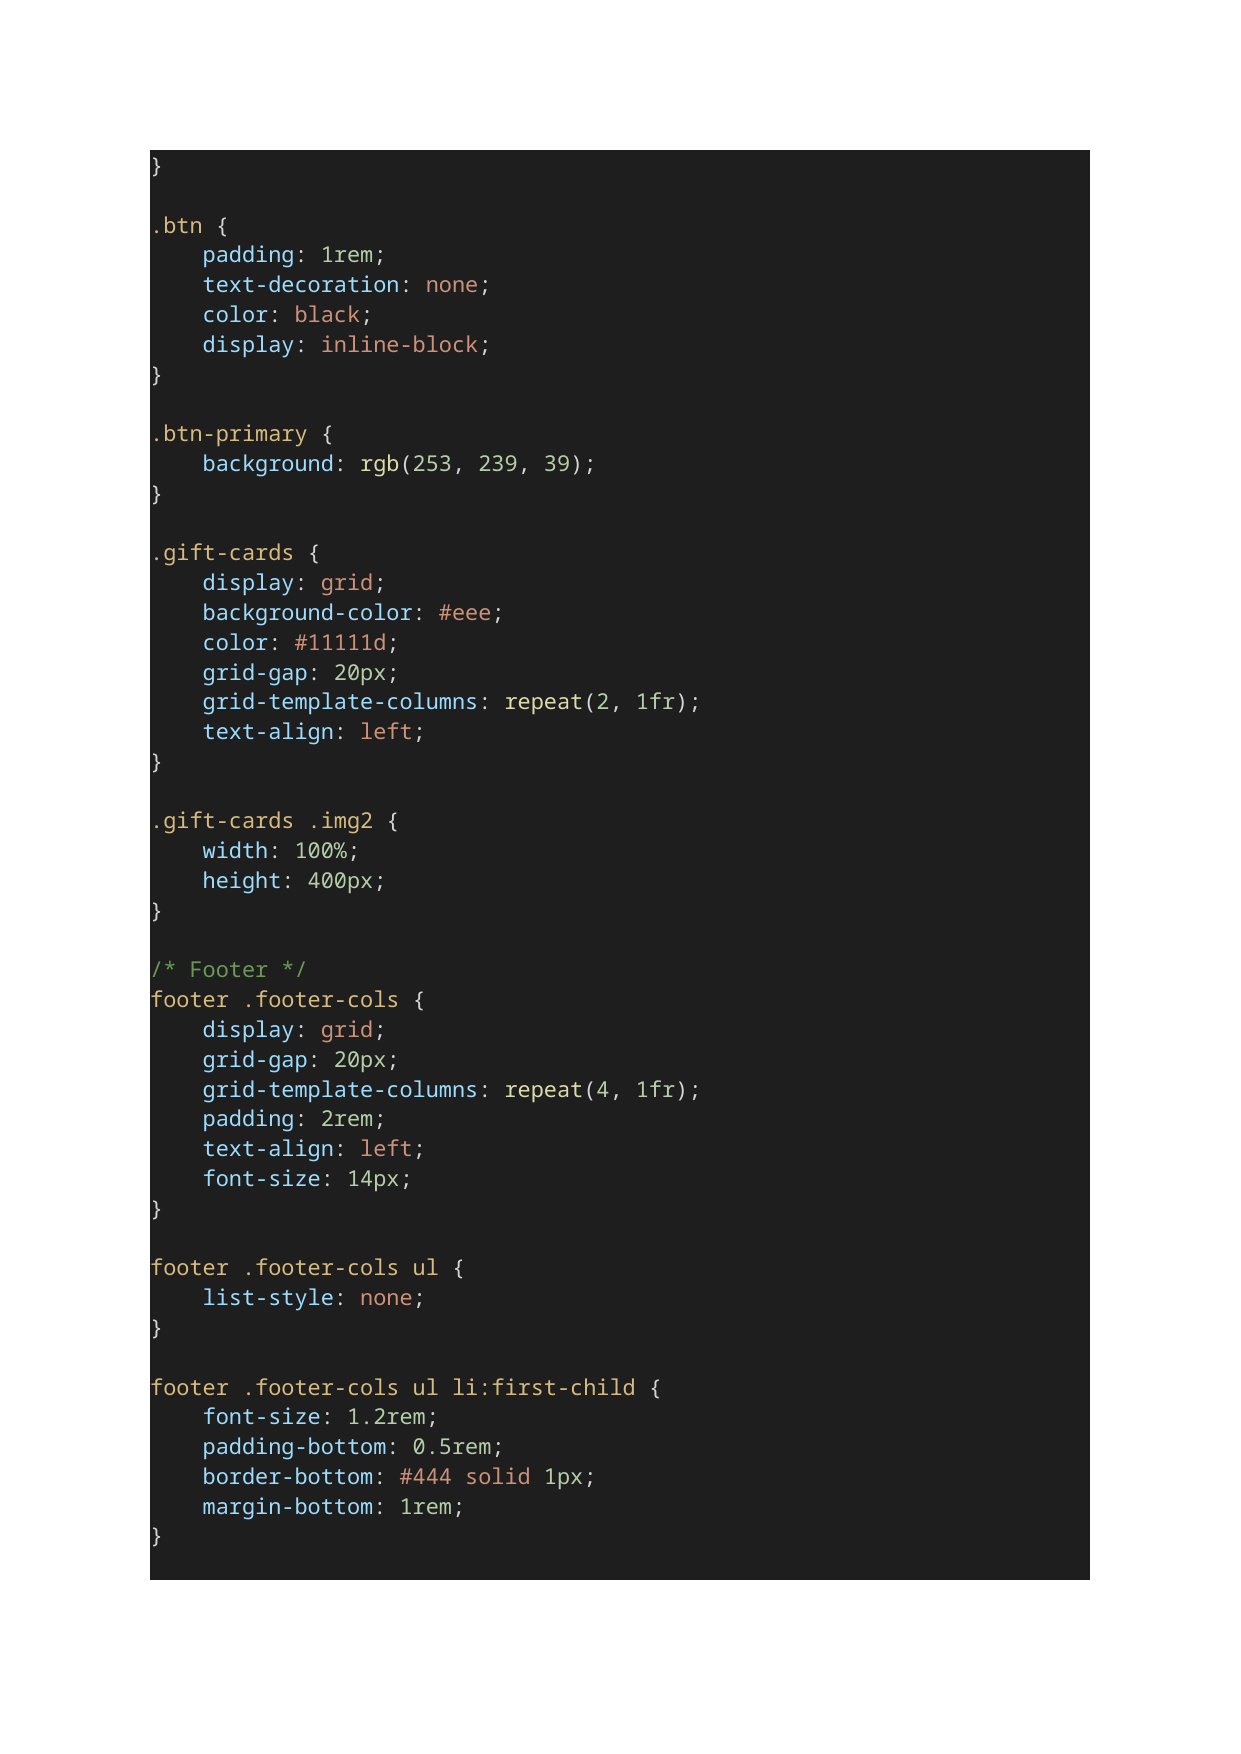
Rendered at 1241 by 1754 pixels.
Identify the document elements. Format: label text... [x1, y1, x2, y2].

text height: 400px; [150, 865, 1090, 895]
text grid-gap: 20px; [150, 656, 1090, 686]
text color: #11111d; [150, 627, 1090, 656]
text text-decoration: none; [150, 269, 1090, 299]
text color: black; [150, 299, 1090, 329]
text } [150, 895, 1090, 924]
text list-style: none; [150, 1282, 1090, 1312]
text text-align: left; [150, 716, 1090, 746]
text } [150, 1193, 1090, 1222]
text .btn-primary { [150, 418, 1090, 448]
text display: grid; [150, 567, 1090, 597]
text .gift-cards { [150, 537, 1090, 567]
text /* Footer */ [150, 954, 1090, 984]
text .btn { [150, 209, 1090, 239]
text grid-gap: 20px; [150, 1044, 1090, 1073]
text grid-template-columns: repeat(2, 1fr); [150, 686, 1090, 716]
text } [150, 746, 1090, 776]
text footer .footer-cols ul { [150, 1252, 1090, 1282]
text width: 100%; [150, 835, 1090, 865]
text border-bottom: #444 solid 1px; [150, 1461, 1090, 1491]
text footer .footer-cols { [150, 984, 1090, 1014]
text padding: 2rem; [150, 1103, 1090, 1133]
text } [150, 1312, 1090, 1342]
text } [150, 1520, 1090, 1550]
text padding: 1rem; [150, 239, 1090, 269]
text font-size: 1.2rem; [150, 1401, 1090, 1431]
text } [150, 358, 1090, 388]
text padding-bottom: 0.5rem; [150, 1431, 1090, 1461]
text grid-template-columns: repeat(4, 1fr); [150, 1073, 1090, 1103]
text footer .footer-cols ul li:first-child { [150, 1371, 1090, 1401]
text background-color: #eee; [150, 597, 1090, 627]
text .gift-cards .img2 { [150, 805, 1090, 835]
text } [150, 150, 1090, 180]
text background: rgb(253, 239, 39); [150, 448, 1090, 478]
text text-align: left; [150, 1133, 1090, 1163]
text display: grid; [150, 1014, 1090, 1044]
text } [150, 478, 1090, 507]
text font-size: 14px; [150, 1163, 1090, 1193]
text display: inline-block; [150, 329, 1090, 358]
text margin-bottom: 1rem; [150, 1491, 1090, 1520]
